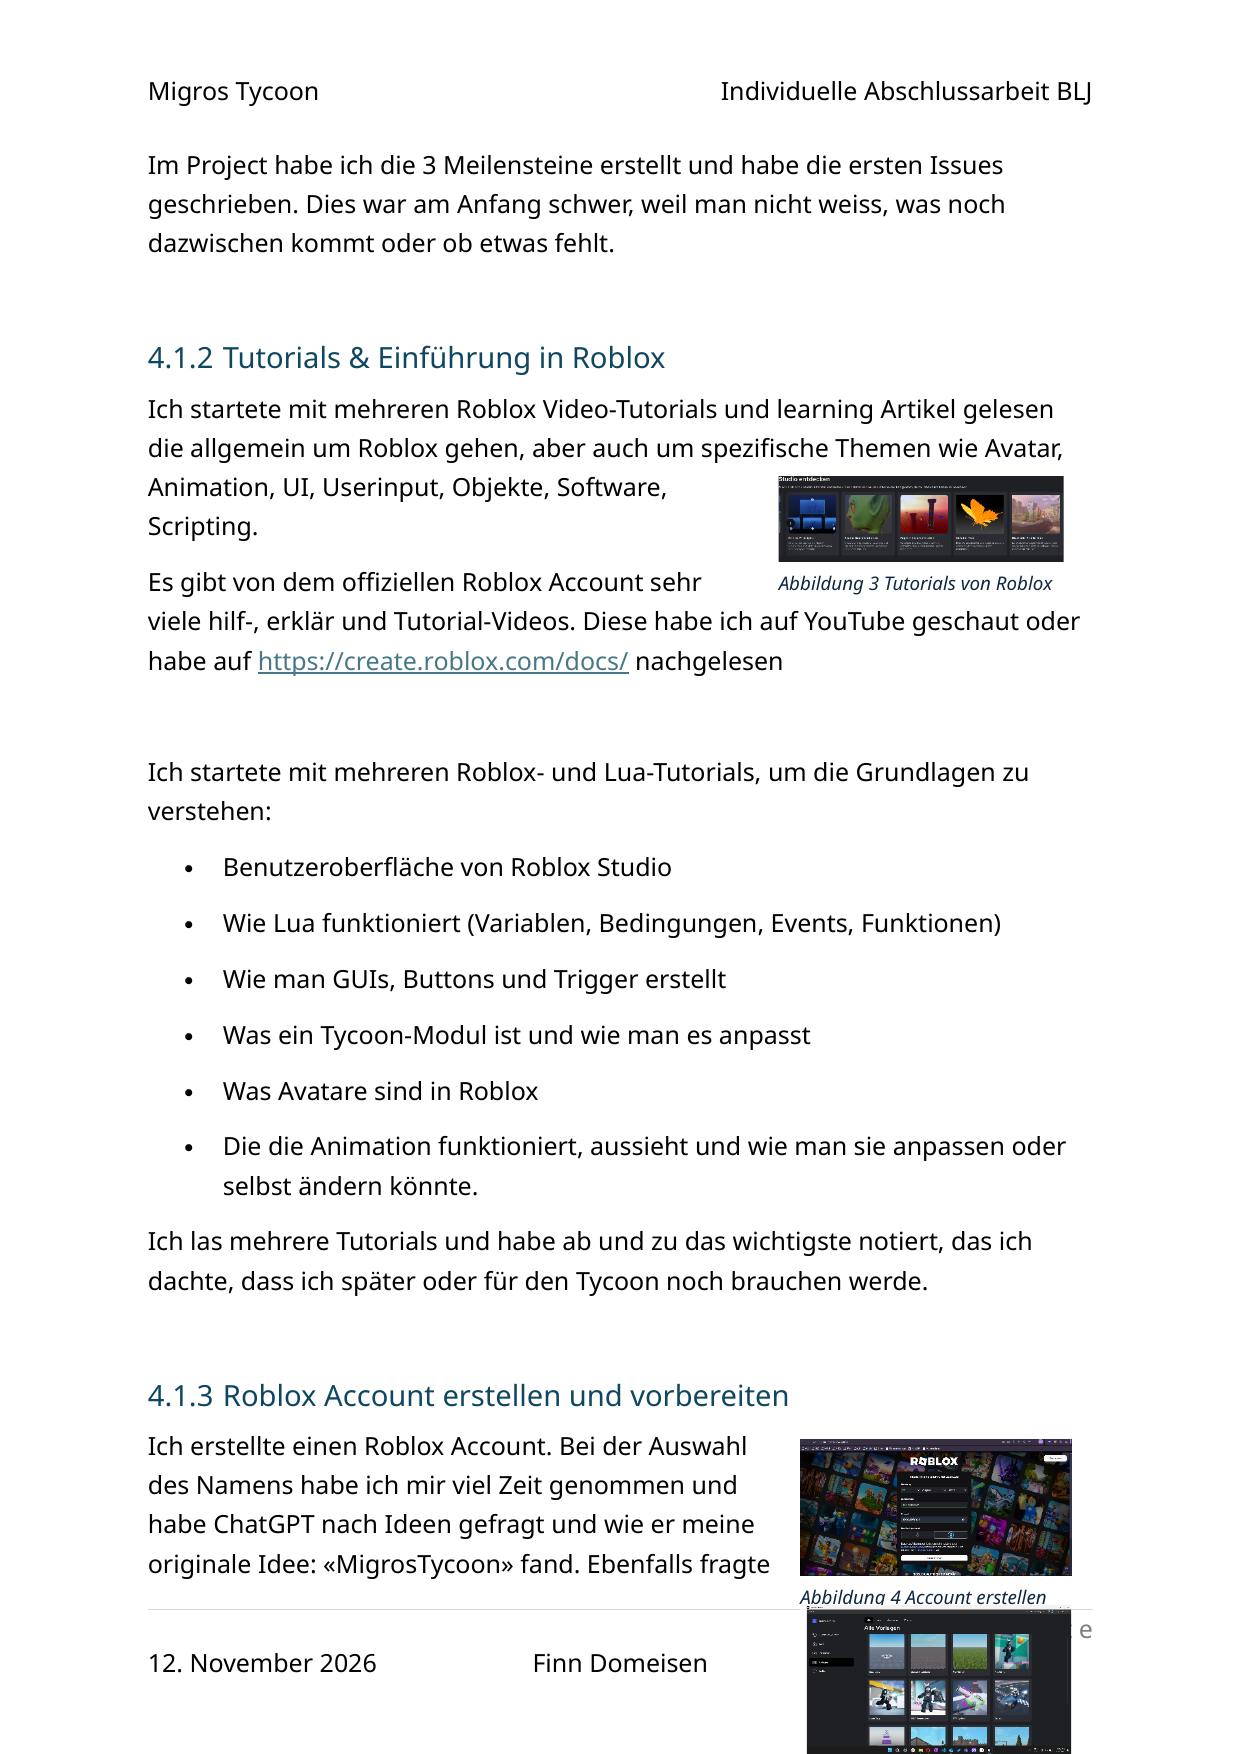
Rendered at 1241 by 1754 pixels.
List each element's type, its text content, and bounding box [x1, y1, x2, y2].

picture [806, 1605, 1072, 1754]
list Wie Lua funktioniert (Variablen, Bedingungen, Events, Funktionen) [185, 906, 1093, 940]
text Ich startete mit mehreren Roblox Video-Tutorials und learning Artikel gelesen die allgemein um Roblox gehen, aber auch um spezifische Themen wie Avatar, Animation, UI, Userinput, Objekte, Software, Scripting. [148, 392, 1093, 543]
text Im Project habe ich die 3 Meilensteine erstellt und habe die ersten Issues geschrieben. Dies war am Anfang schwer, weil man nicht weiss, was noch dazwischen kommt oder ob etwas fehlt. [148, 148, 1093, 260]
list Was Avatare sind in Roblox [185, 1073, 1093, 1107]
list Benutzeroberfläche von Roblox Studio [185, 850, 1093, 884]
picture [778, 476, 1064, 562]
subtitle Tutorials & Einführung in Roblox [148, 338, 1093, 377]
text Ich las mehrere Tutorials und habe ab und zu das wichtigste notiert, das ich dachte, dass ich später oder für den Tycoon noch brauchen werde. [148, 1224, 1093, 1297]
text Ich startete mit mehreren Roblox- und Lua-Tutorials, um die Grundlagen zu verstehen: [148, 755, 1093, 828]
text Es gibt von dem offiziellen Roblox Account sehr viele hilf-, erklär und Tutorial-Videos. Diese habe ich auf YouTube geschaut oder habe auf https://create.roblox.com/docs/ nachgelesen [148, 565, 1093, 677]
list Was ein Tycoon-Modul ist und wie man es anpasst [185, 1017, 1093, 1051]
picture [800, 1439, 1072, 1576]
list Die die Animation funktioniert, aussieht und wie man sie anpassen oder selbst ändern könnte. [185, 1129, 1093, 1202]
subtitle Roblox Account erstellen und vorbereiten [148, 1375, 1093, 1414]
list Wie man GUIs, Buttons und Trigger erstellt [185, 962, 1093, 996]
